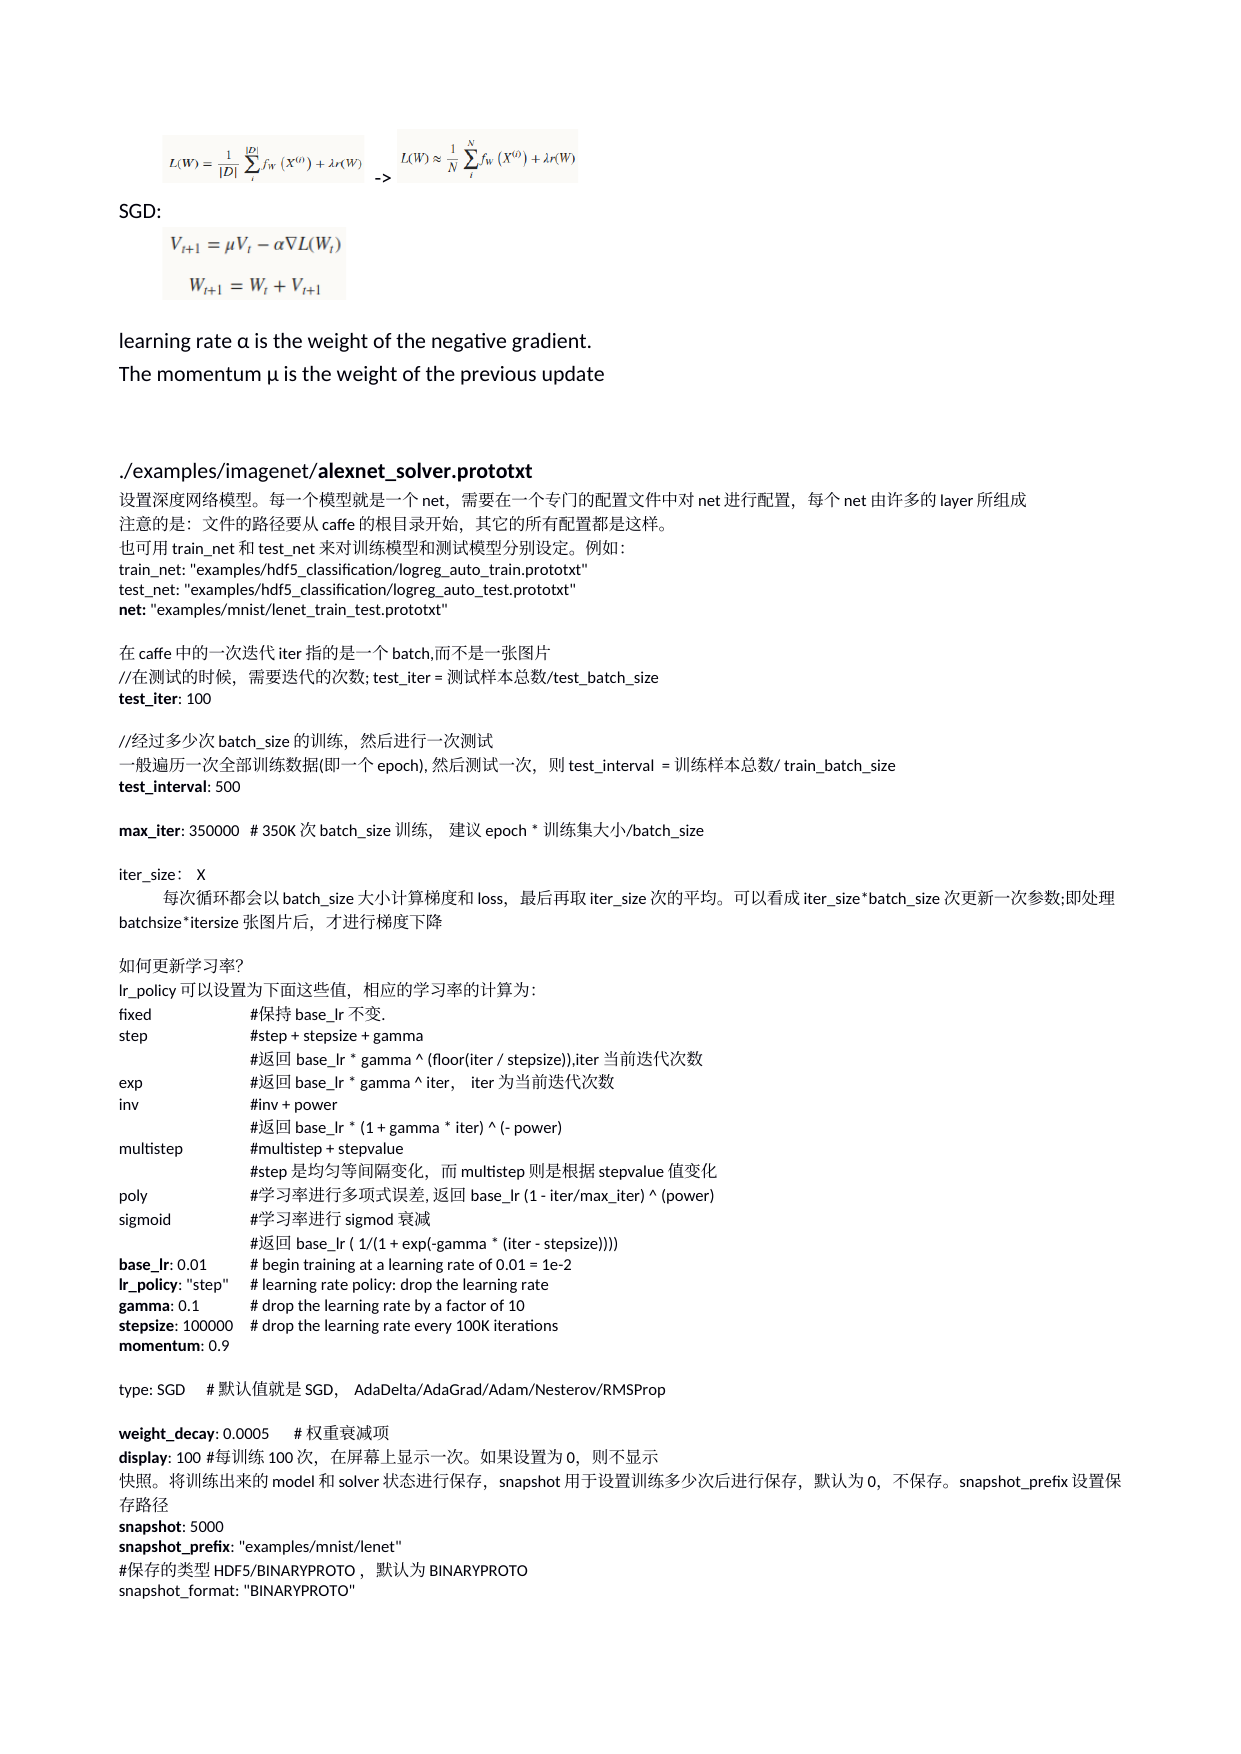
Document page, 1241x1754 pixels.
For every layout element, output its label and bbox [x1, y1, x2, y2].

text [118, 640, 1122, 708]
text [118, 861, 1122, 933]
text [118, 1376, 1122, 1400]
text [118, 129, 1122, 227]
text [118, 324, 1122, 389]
picture [397, 129, 579, 183]
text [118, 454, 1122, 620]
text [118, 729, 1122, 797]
picture [162, 227, 347, 300]
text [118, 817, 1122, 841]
picture [162, 135, 365, 183]
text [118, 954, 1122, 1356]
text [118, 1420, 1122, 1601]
